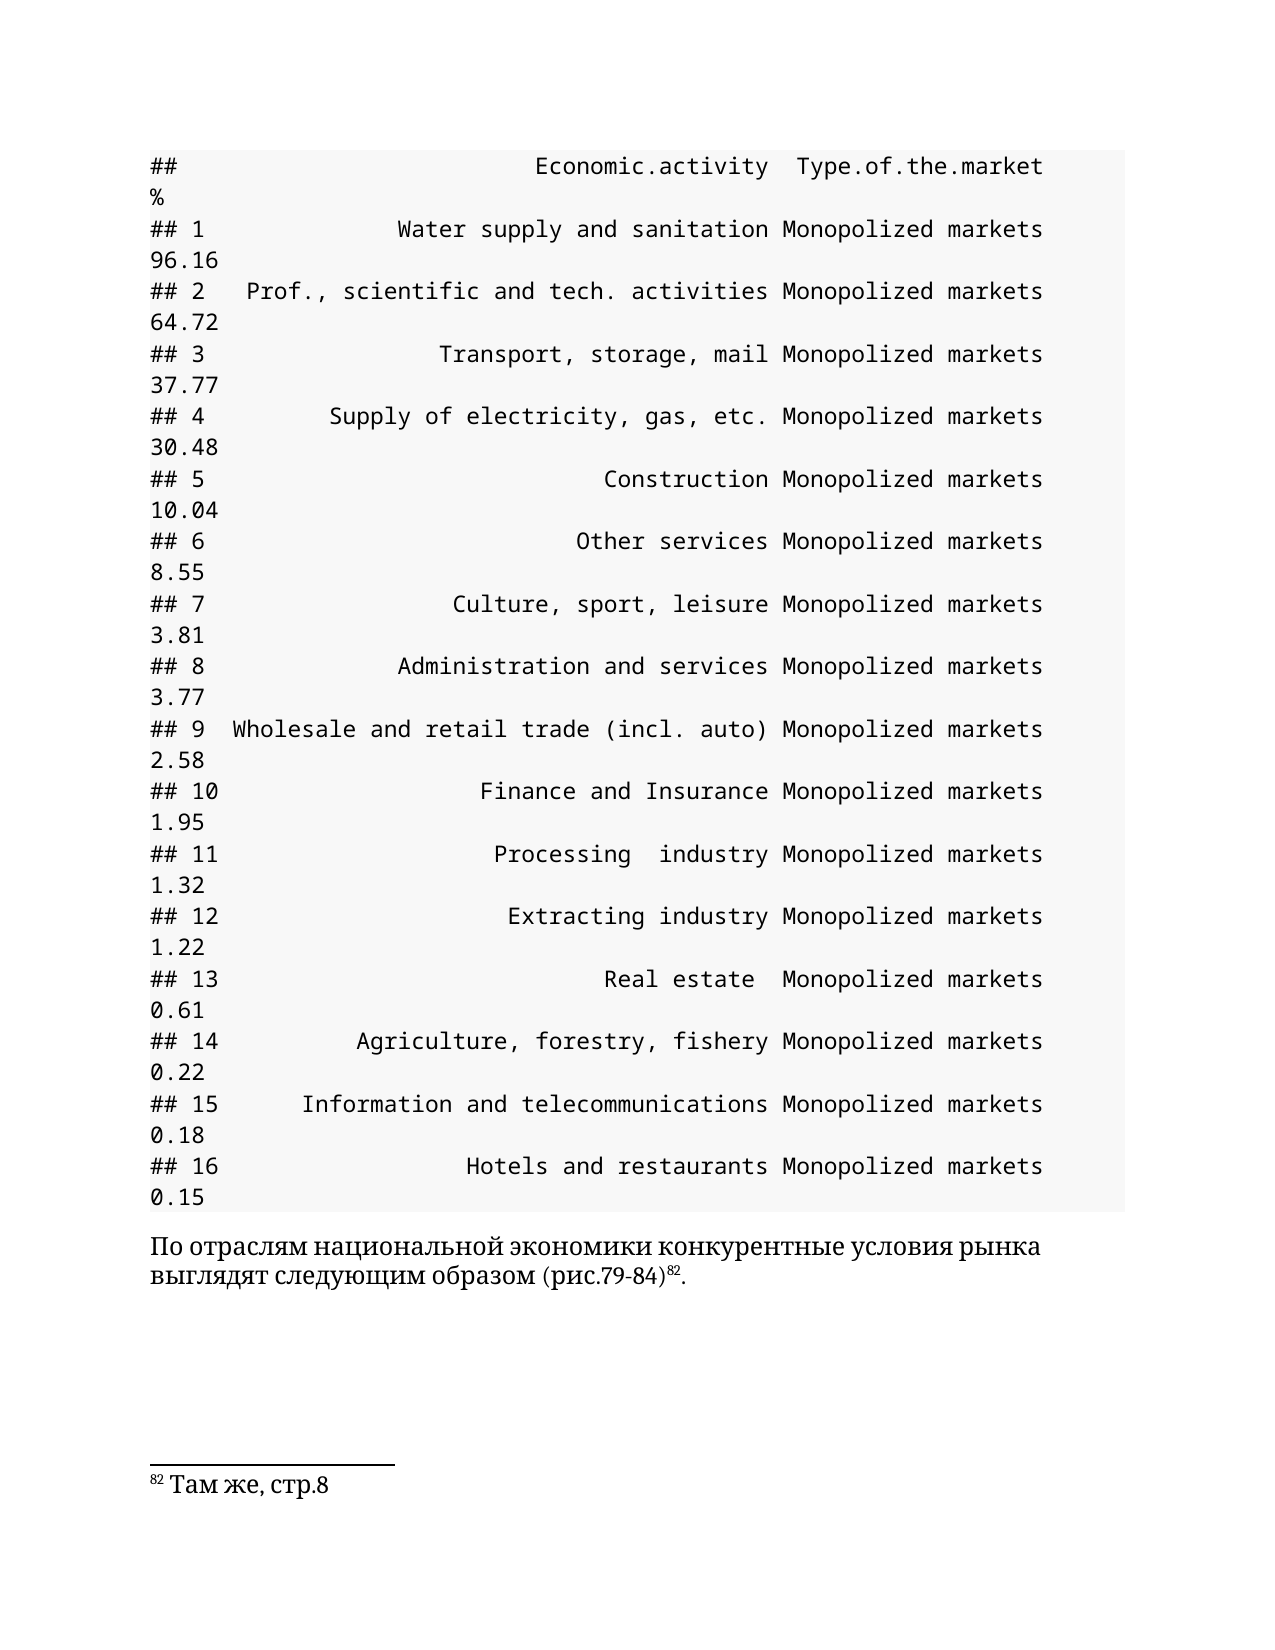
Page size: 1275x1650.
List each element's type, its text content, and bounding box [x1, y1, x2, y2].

text ## Economic.activity Type.of.the.market % ## 1 Water supply and sanitation Monopolized markets 96.16 ## 2 Prof., scientific and tech. activities Monopolized markets 64.72 ## 3 Transport, storage, mail Monopolized markets 37.77 ## 4 Supply of electricity, gas, etc. Monopolized markets 30.48 ## 5 Construction Monopolized markets 10.04 ## 6 Other services Monopolized markets 8.55 ## 7 Culture, sport, leisure Monopolized markets 3.81 ## 8 Administration and services Monopolized markets 3.77 ## 9 Wholesale and retail trade (incl. auto) Monopolized markets 2.58 ## 10 Finance and Insurance Monopolized markets 1.95 ## 11 Processing industry Monopolized markets 1.32 ## 12 Extracting industry Monopolized markets 1.22 ## 13 Real estate Monopolized markets 0.61 ## 14 Agriculture, forestry, fishery Monopolized markets 0.22 ## 15 Information and telecommunications Monopolized markets 0.18 ## 16 Hotels and restaurants Monopolized markets 0.15 [150, 150, 1125, 1212]
text По отраслям национальной экономики конкурентные условия рынка выглядят следующим образом (рис.79-84). [150, 1233, 1125, 1291]
